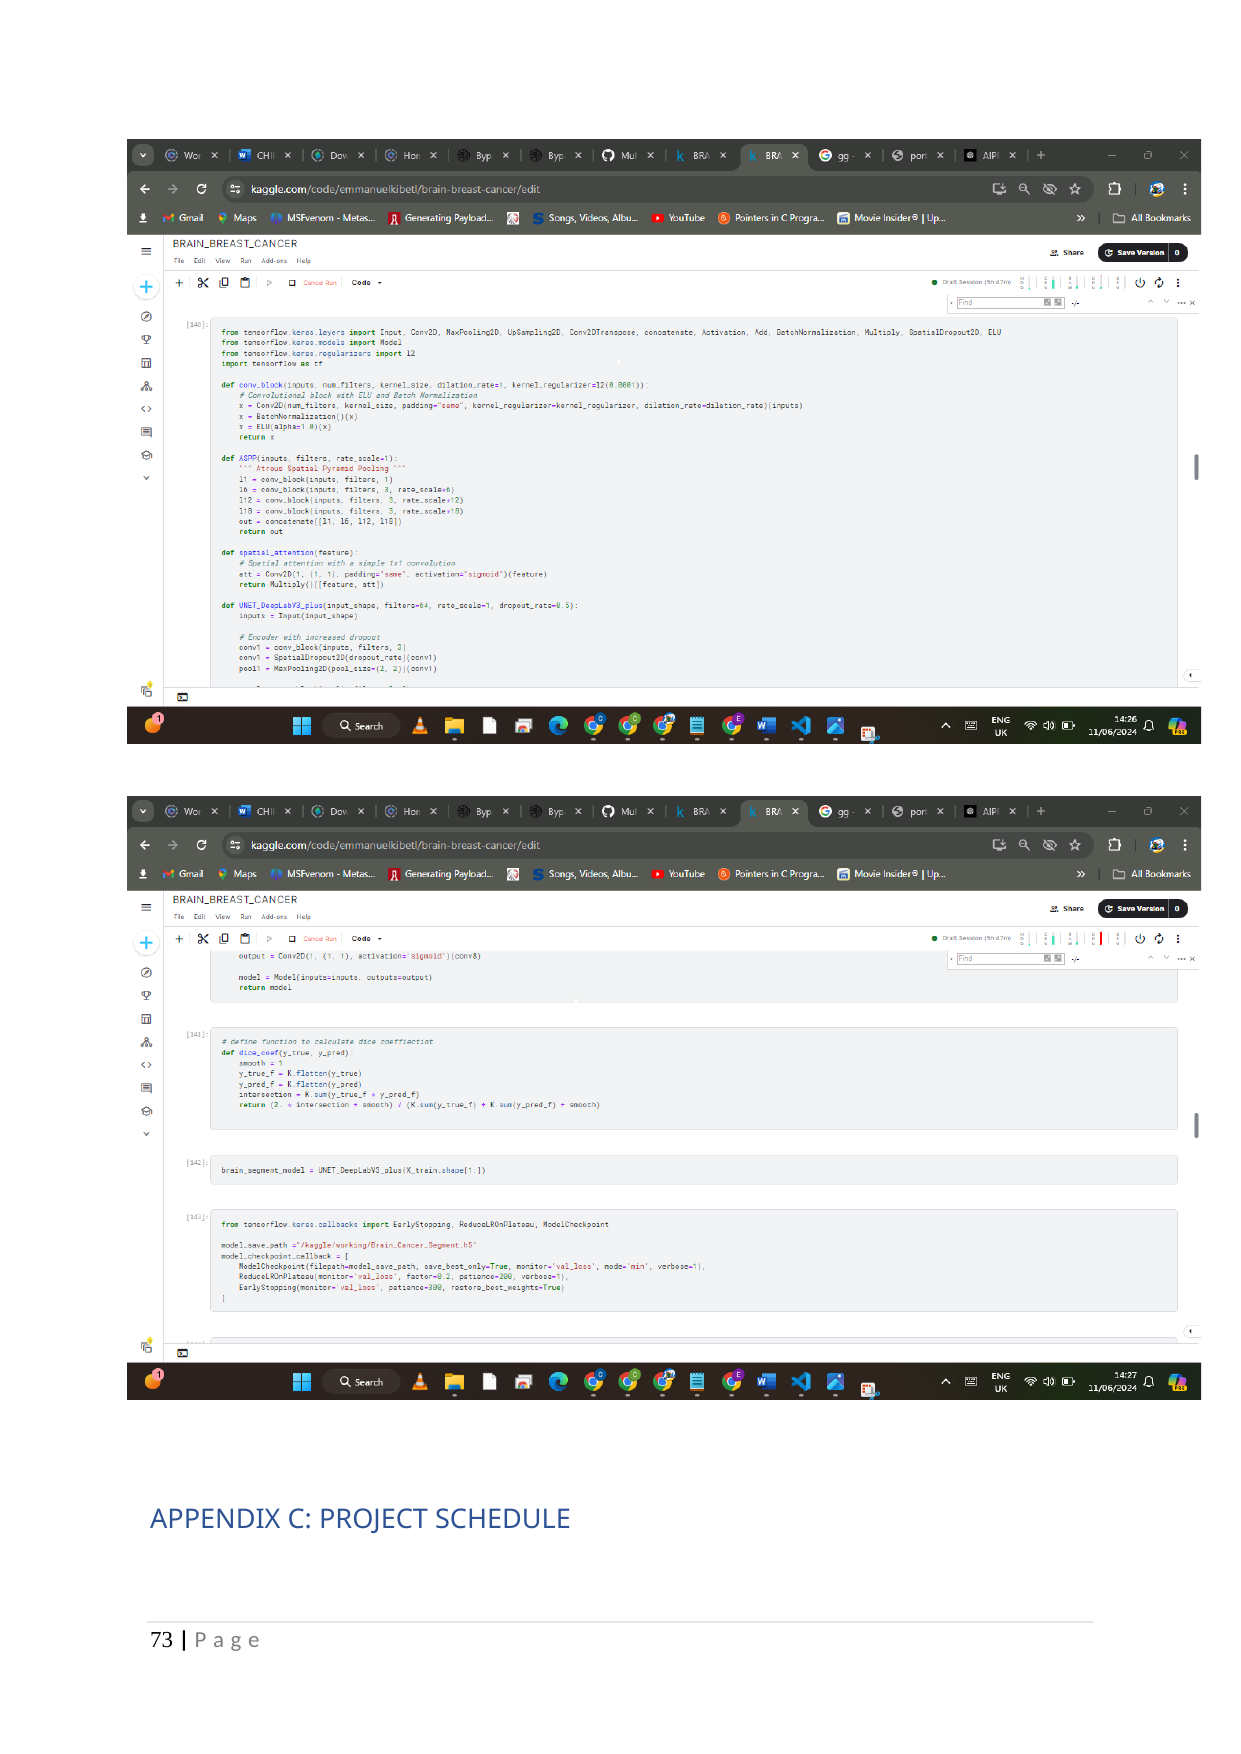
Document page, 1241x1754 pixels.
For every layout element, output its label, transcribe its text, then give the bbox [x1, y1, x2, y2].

text APPENDIX C: PROJECT SCHEDULE [150, 1499, 1071, 1536]
picture [127, 139, 1202, 744]
picture [127, 796, 1202, 1400]
